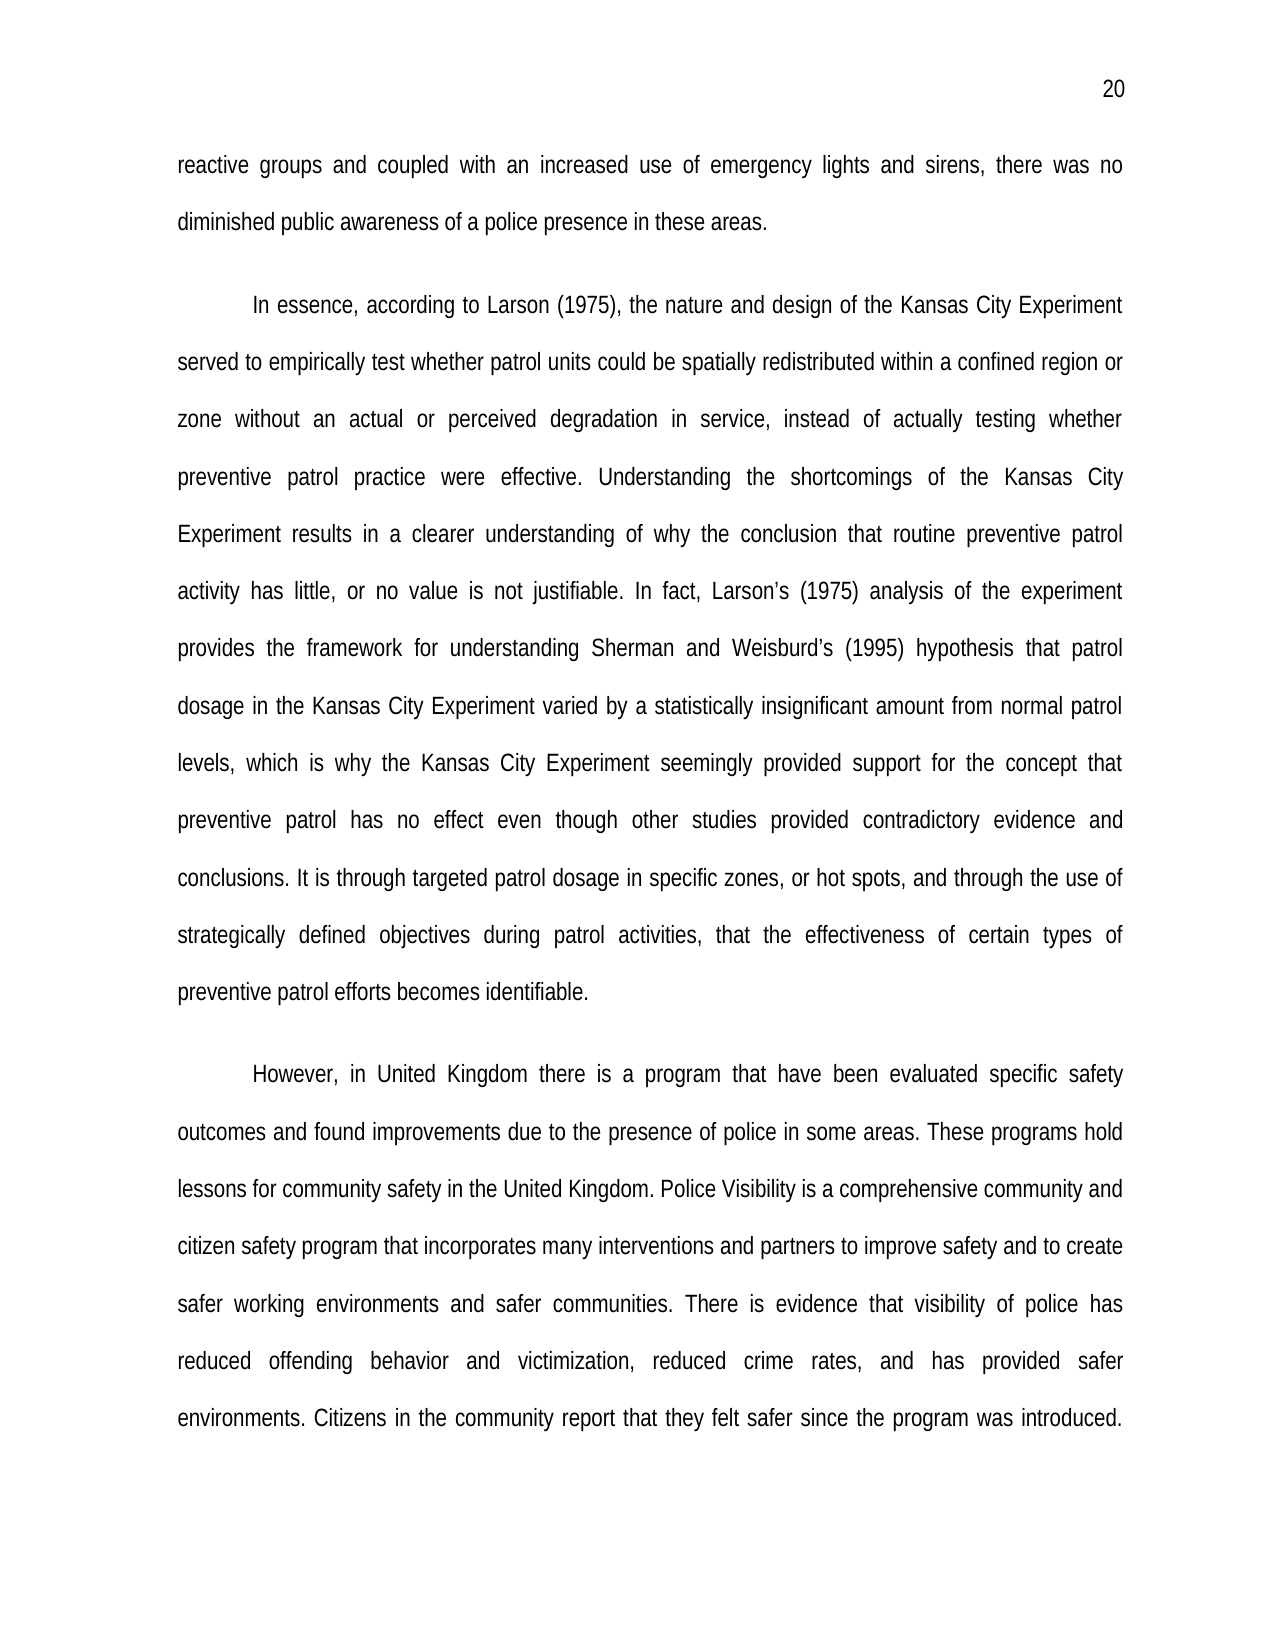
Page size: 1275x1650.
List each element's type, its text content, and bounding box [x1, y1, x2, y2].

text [177, 1059, 1125, 1432]
text In essence, according to Larson (1975), the nature and design of the Kansas City Experiment served to empirically test whether patrol units could be spatially redistributed within a confined region or zone without an actual or perceived degradation in service, instead of actually testing whether preventive patrol practice were effective. Understanding the shortcomings of the Kansas City Experiment results in a clearer understanding of why the conclusion that routine preventive patrol activity has little, or no value is not justifiable. In fact, Larson’s (1975) analysis of the experiment provides the framework for understanding Sherman and Weisburd’s (1995) hypothesis that patrol dosage in the Kansas City Experiment varied by a statistically insignificant amount from normal patrol levels, which is why the Kansas City Experiment seemingly provided support for the concept that preventive patrol has no effect even though other studies provided contradictory evidence and conclusions. It is through targeted patrol dosage in specific zones, or hot spots, and through the use of strategically defined objectives during patrol activities, that the effectiveness of certain types of preventive patrol efforts becomes identifiable. [177, 289, 1125, 1006]
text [177, 150, 1125, 236]
